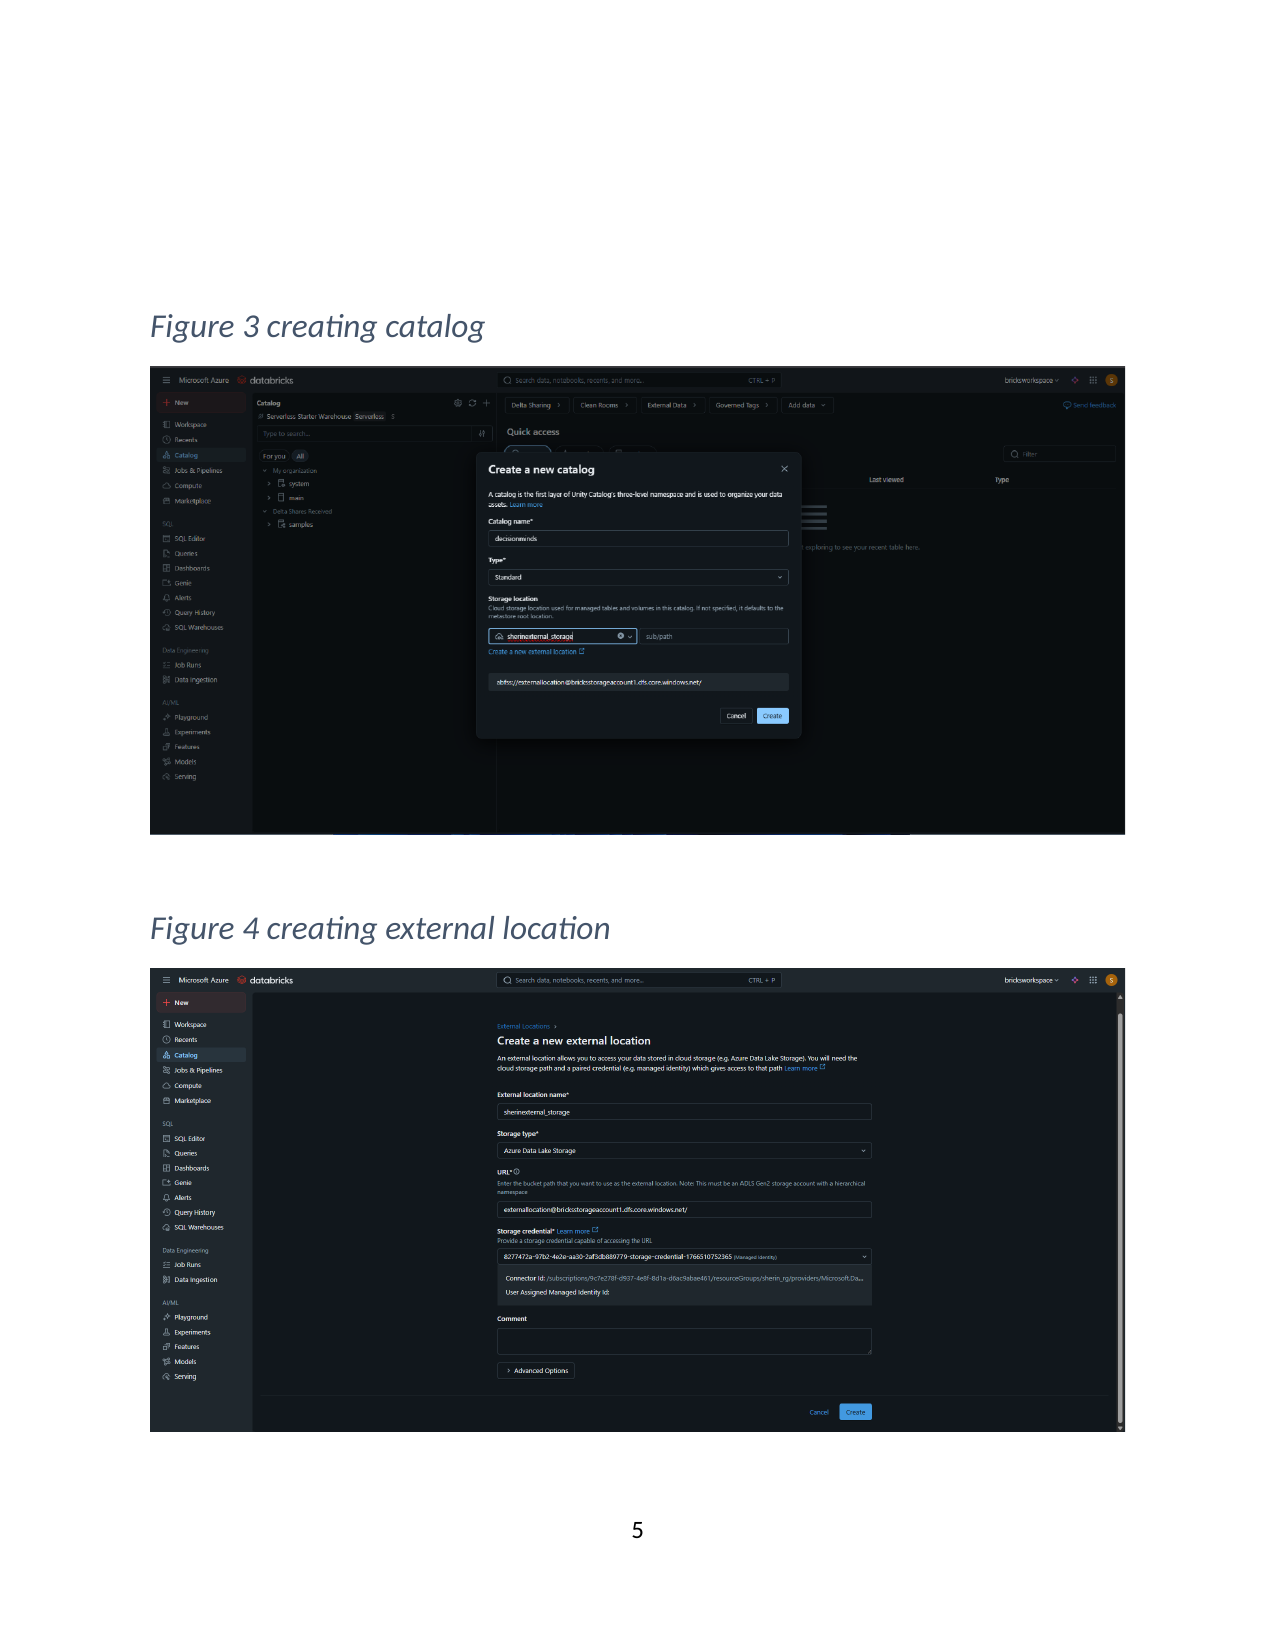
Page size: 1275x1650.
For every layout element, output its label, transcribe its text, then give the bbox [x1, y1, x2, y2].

text Figure 3 creating catalog [150, 305, 1125, 346]
picture [150, 968, 1125, 1432]
text Figure 4 creating external location [150, 907, 1125, 948]
picture [150, 366, 1125, 835]
